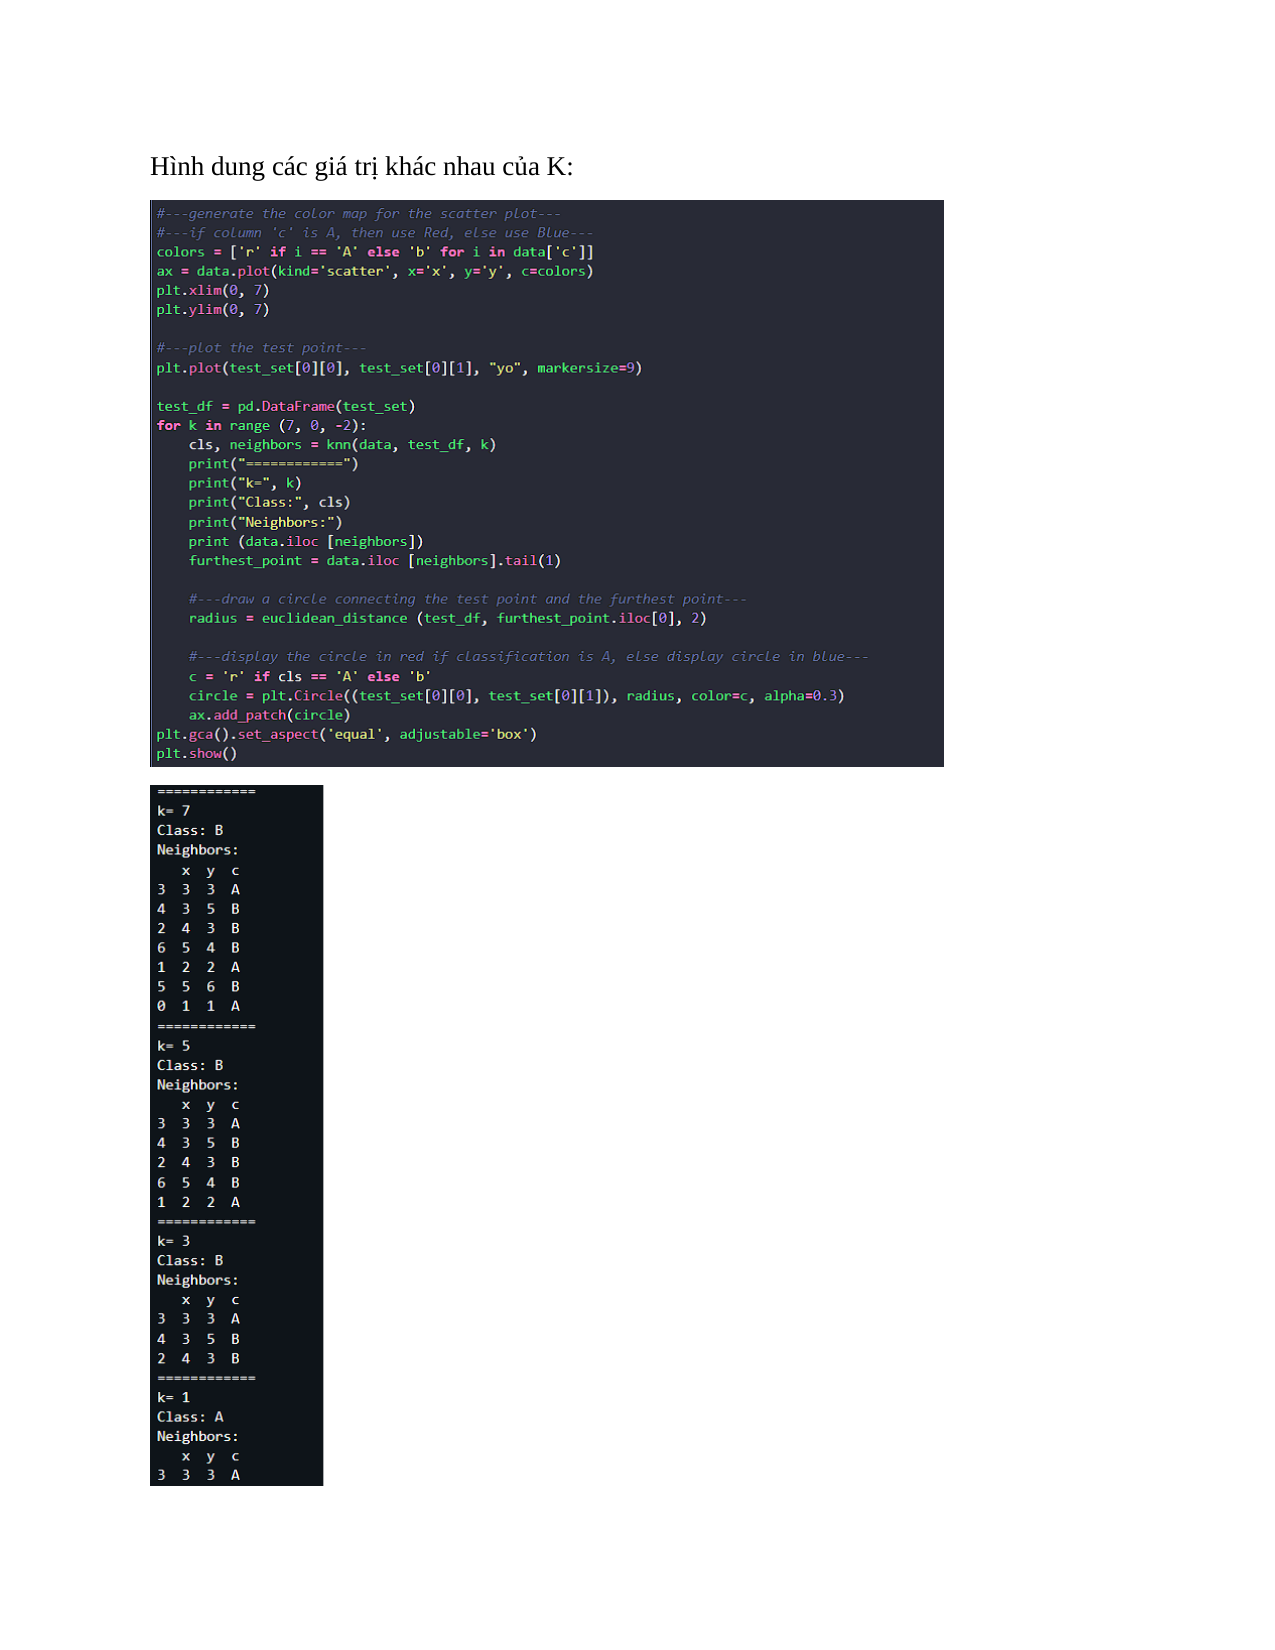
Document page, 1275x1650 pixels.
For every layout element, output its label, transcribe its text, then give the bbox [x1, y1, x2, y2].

picture [150, 200, 944, 767]
text Hình dung các giá trị khác nhau của K: [150, 150, 1125, 181]
picture [150, 785, 324, 1486]
